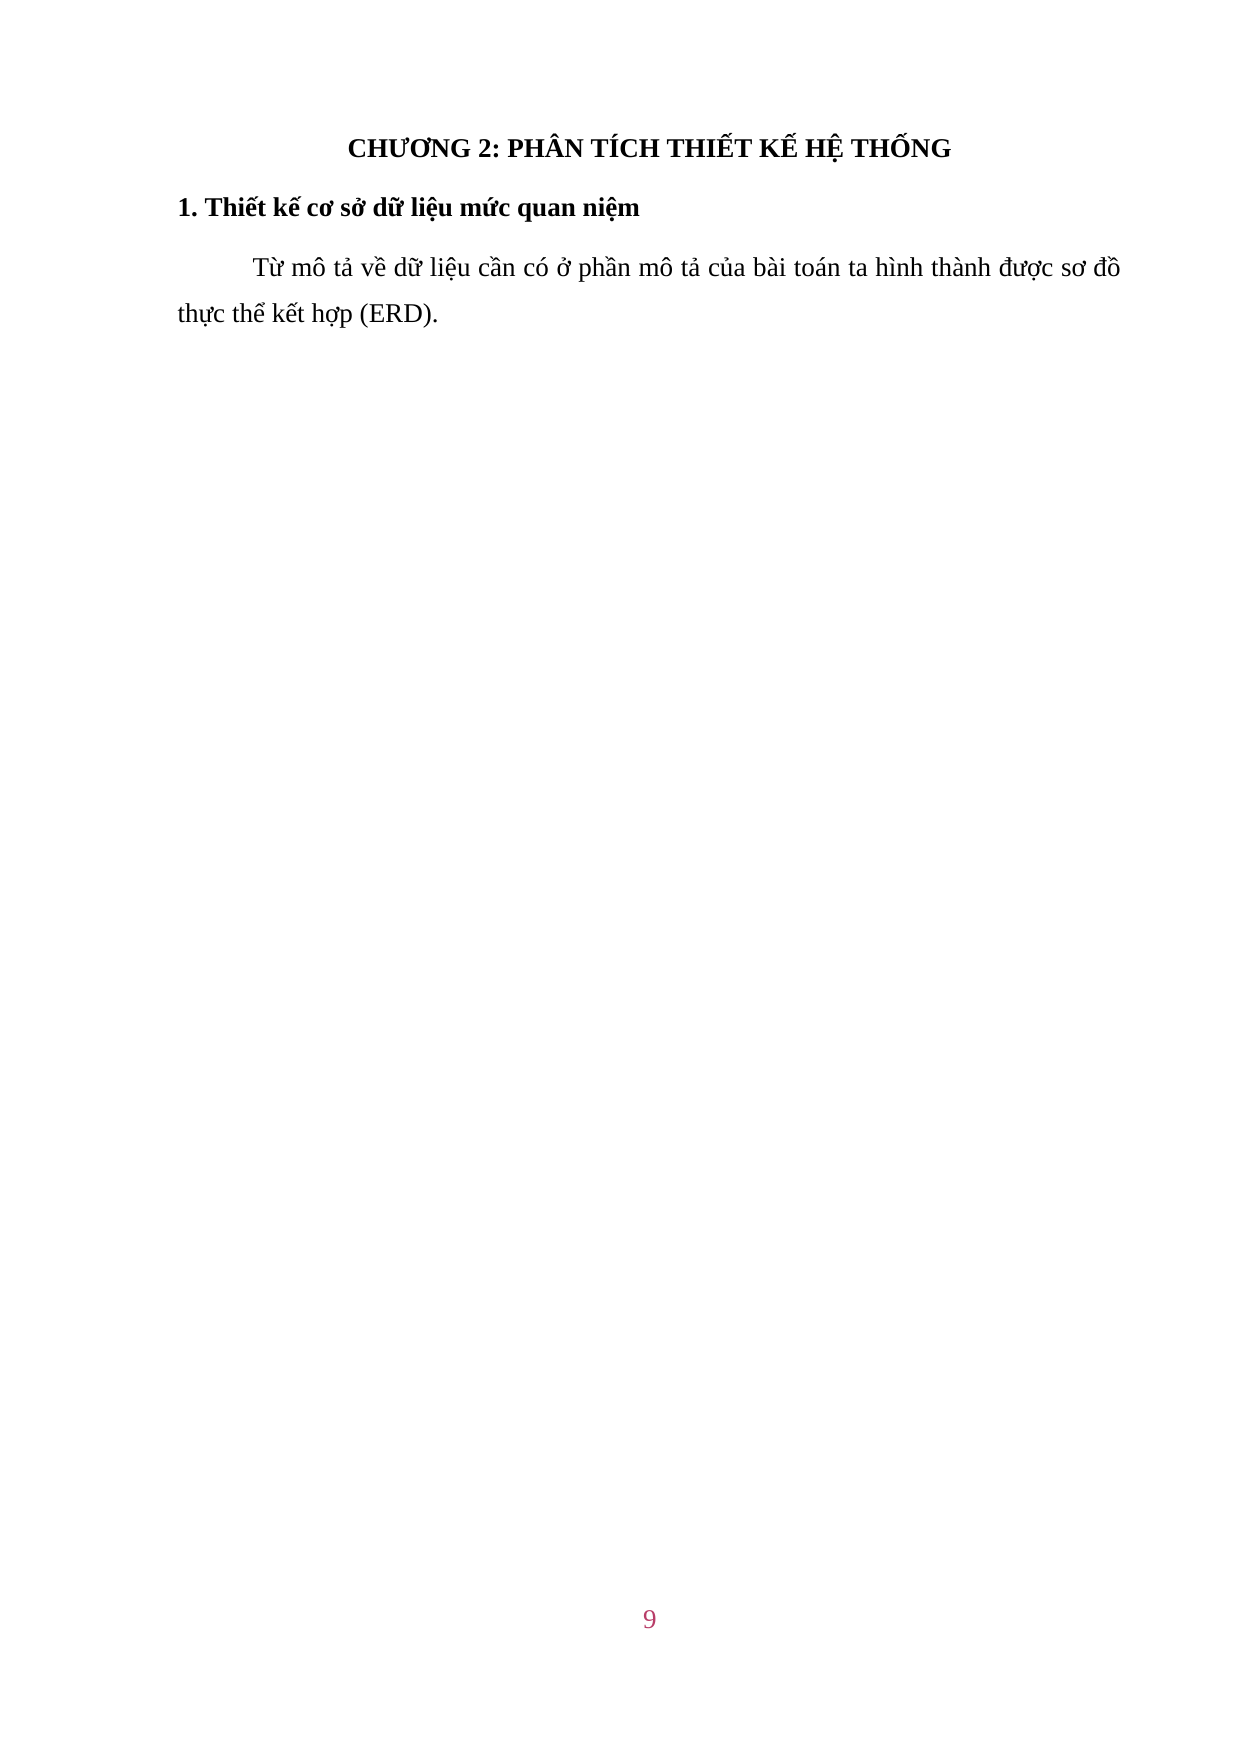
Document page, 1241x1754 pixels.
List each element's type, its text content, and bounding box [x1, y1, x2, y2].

subtitle 1. Thiết kế cơ sở dữ liệu mức quan niệm [177, 191, 1122, 223]
text Từ mô tả về dữ liệu cần có ở phần mô tả của bài toán ta hình thành được sơ đồ thực thể kết hợp (ERD). [177, 251, 1122, 328]
subtitle CHƯƠNG 2: PHÂN TÍCH THIẾT KẾ HỆ THỐNG [177, 132, 1122, 163]
